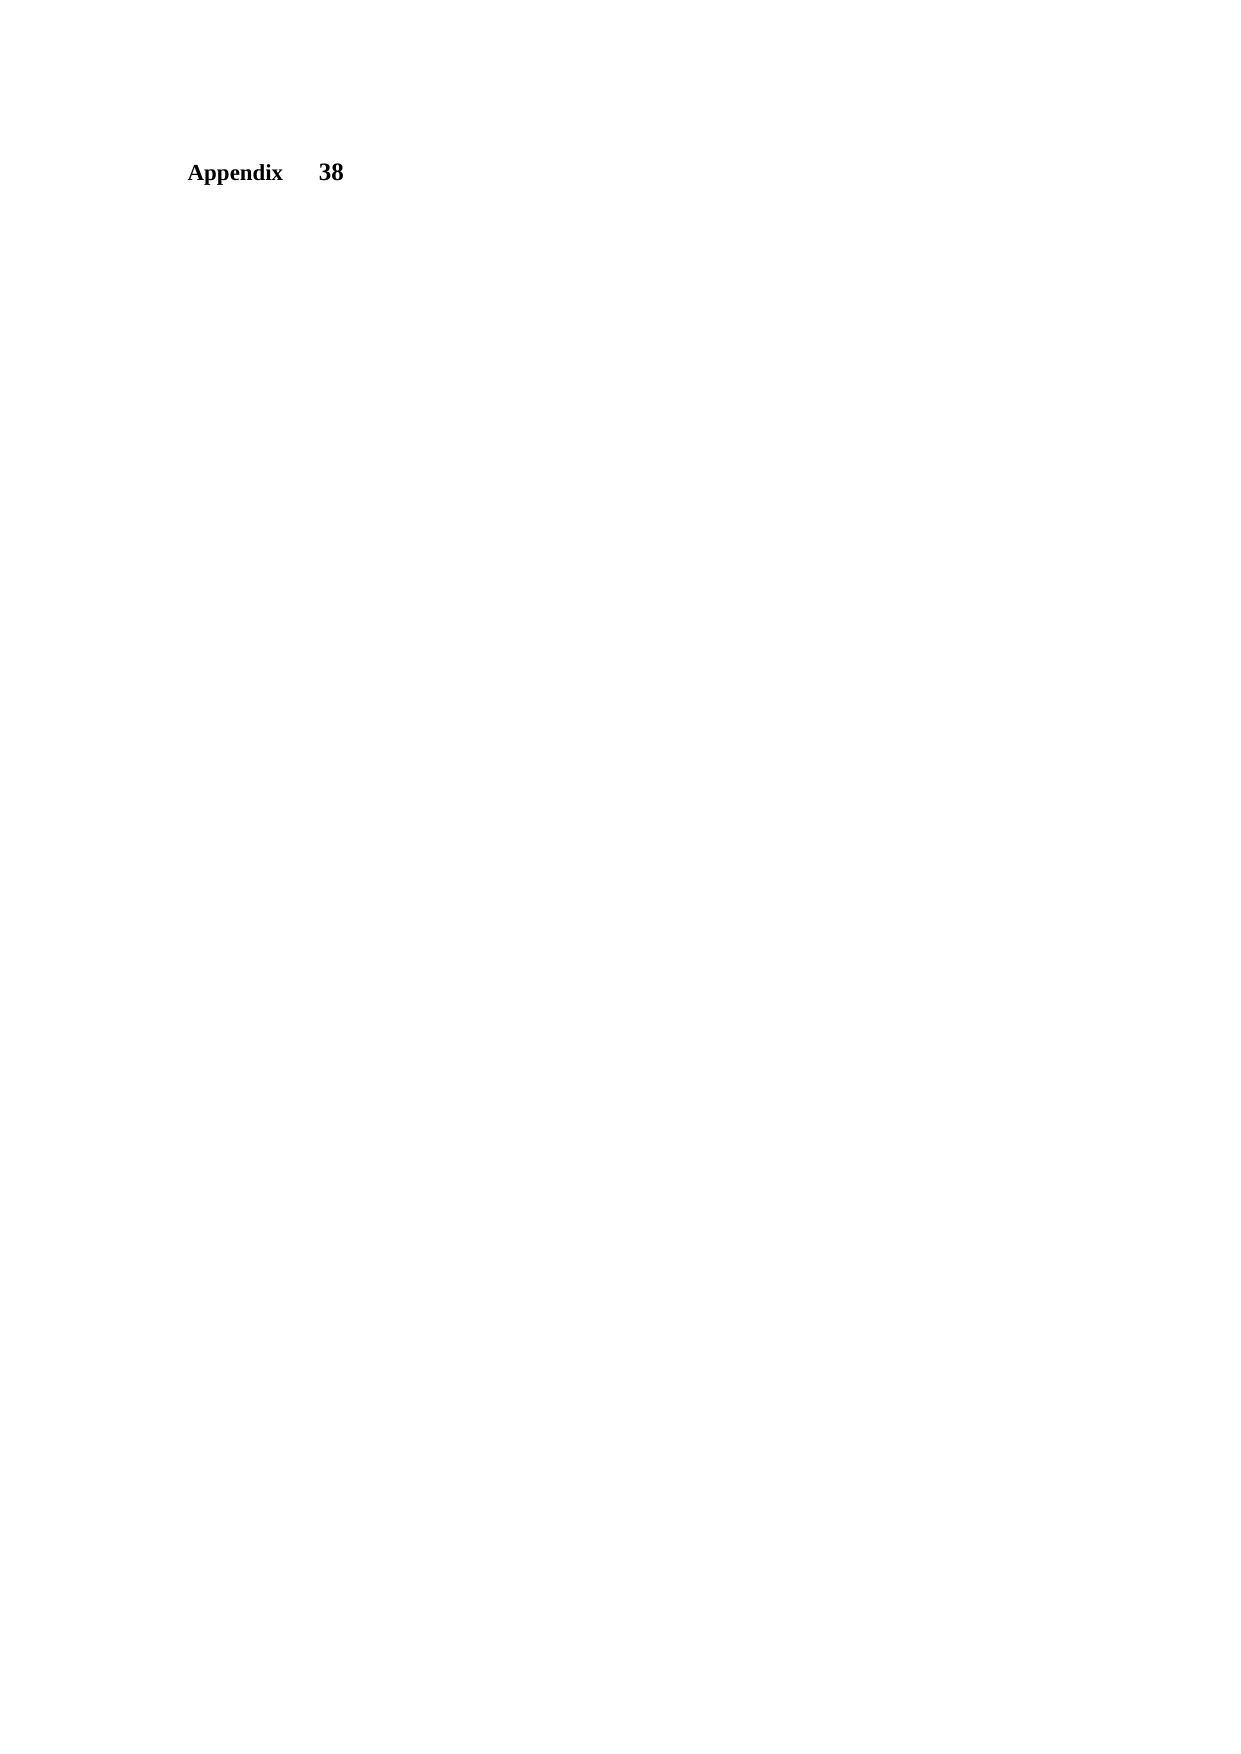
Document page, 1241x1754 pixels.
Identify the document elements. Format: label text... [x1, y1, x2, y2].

text Appendix 38 [187, 156, 1053, 188]
